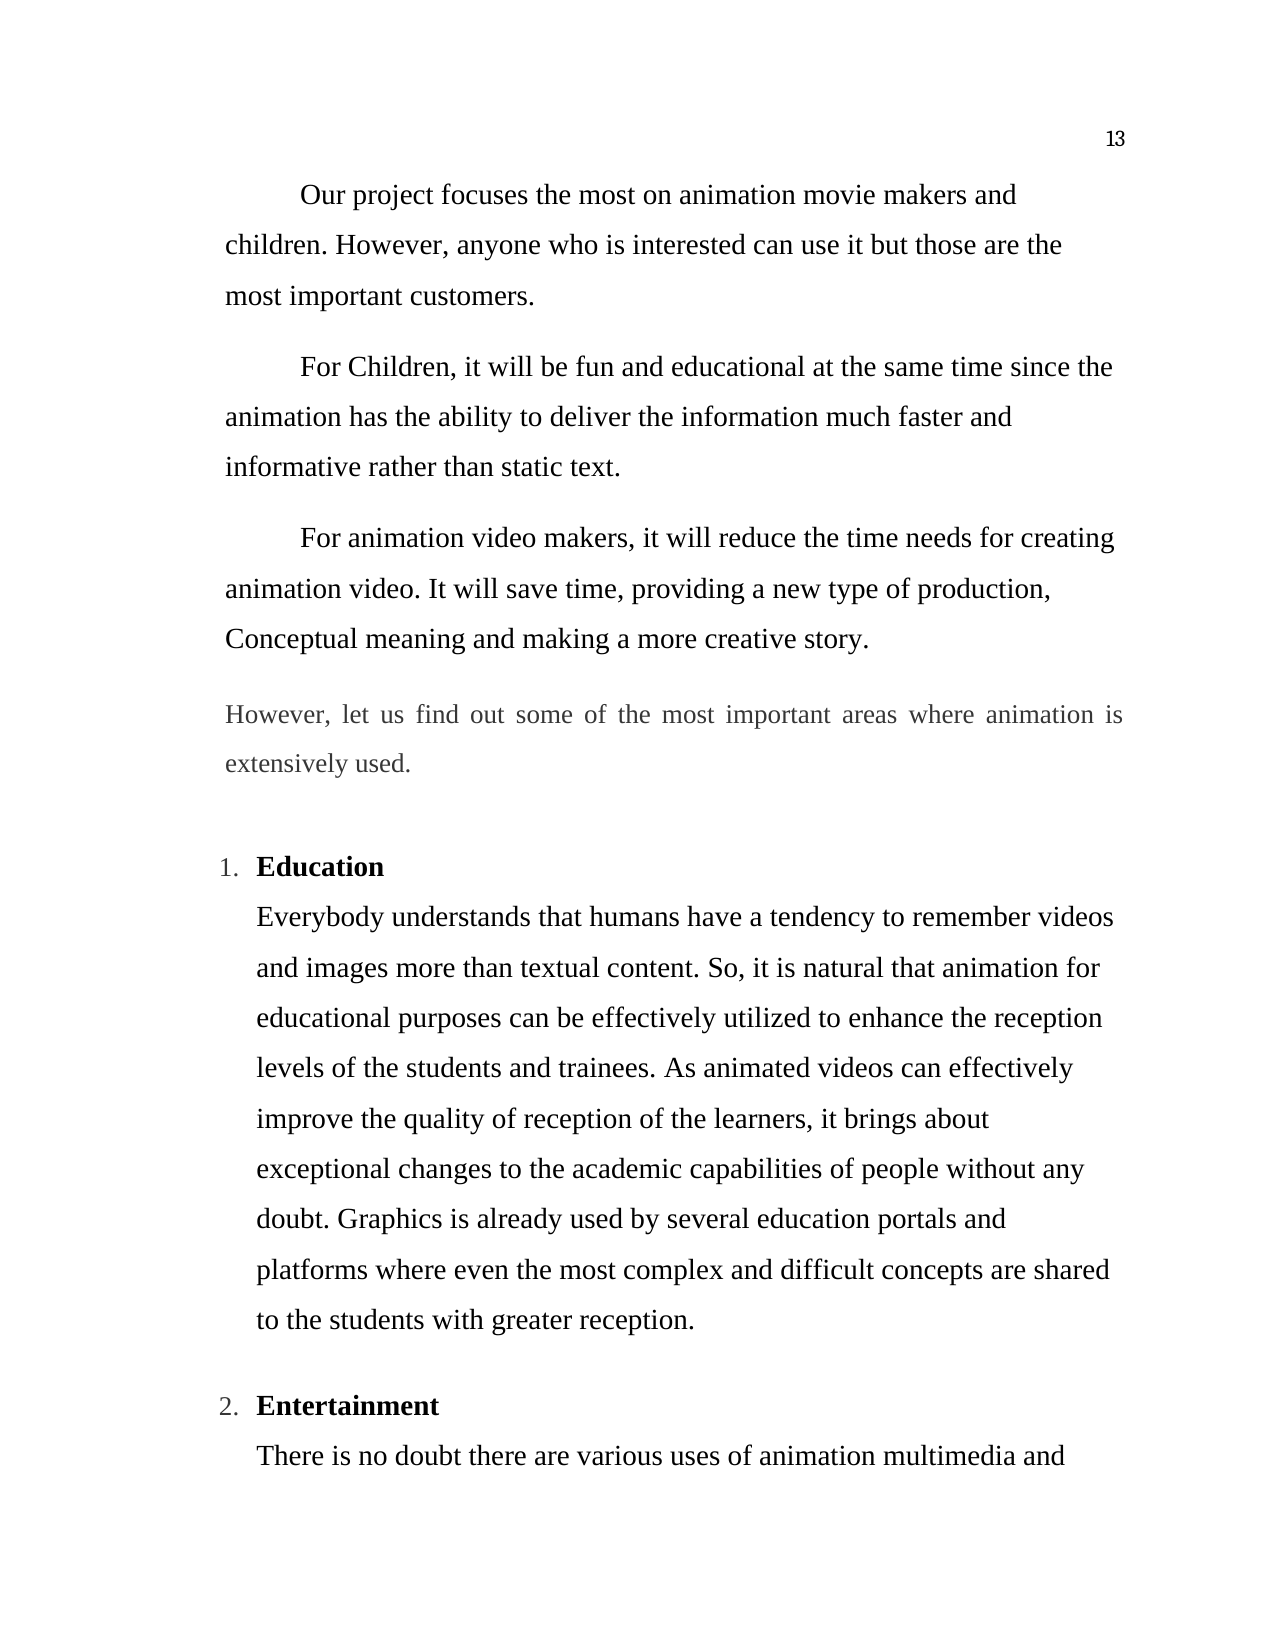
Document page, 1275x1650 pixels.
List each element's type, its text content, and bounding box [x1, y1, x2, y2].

text For Children, it will be fun and educational at the same time since the animation has the ability to deliver the information much faster and informative rather than static text. [225, 349, 1125, 483]
text However, let us find out some of the most important areas where animation is extensively used. [214, 692, 1135, 816]
list Education Everybody understands that humans have a tendency to remember videos and images more than textual content. So, it is natural that animation for educational purposes can be effectively utilized to enhance the reception levels of the students and trainees. As animated videos can effectively improve the quality of reception of the learners, it brings about exceptional changes to the academic capabilities of people without any doubt. Graphics is already used by several education portals and platforms where even the most complex and difficult concepts are shared to the students with greater reception. [219, 849, 1125, 1375]
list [219, 1388, 1125, 1472]
text Our project focuses the most on animation movie makers and children. However, anyone who is interested can use it but those are the most important customers. [225, 177, 1125, 311]
text For animation video makers, it will reduce the time needs for creating animation video. It will save time, providing a new type of production, Conceptual meaning and making a more creative story. [225, 521, 1125, 655]
